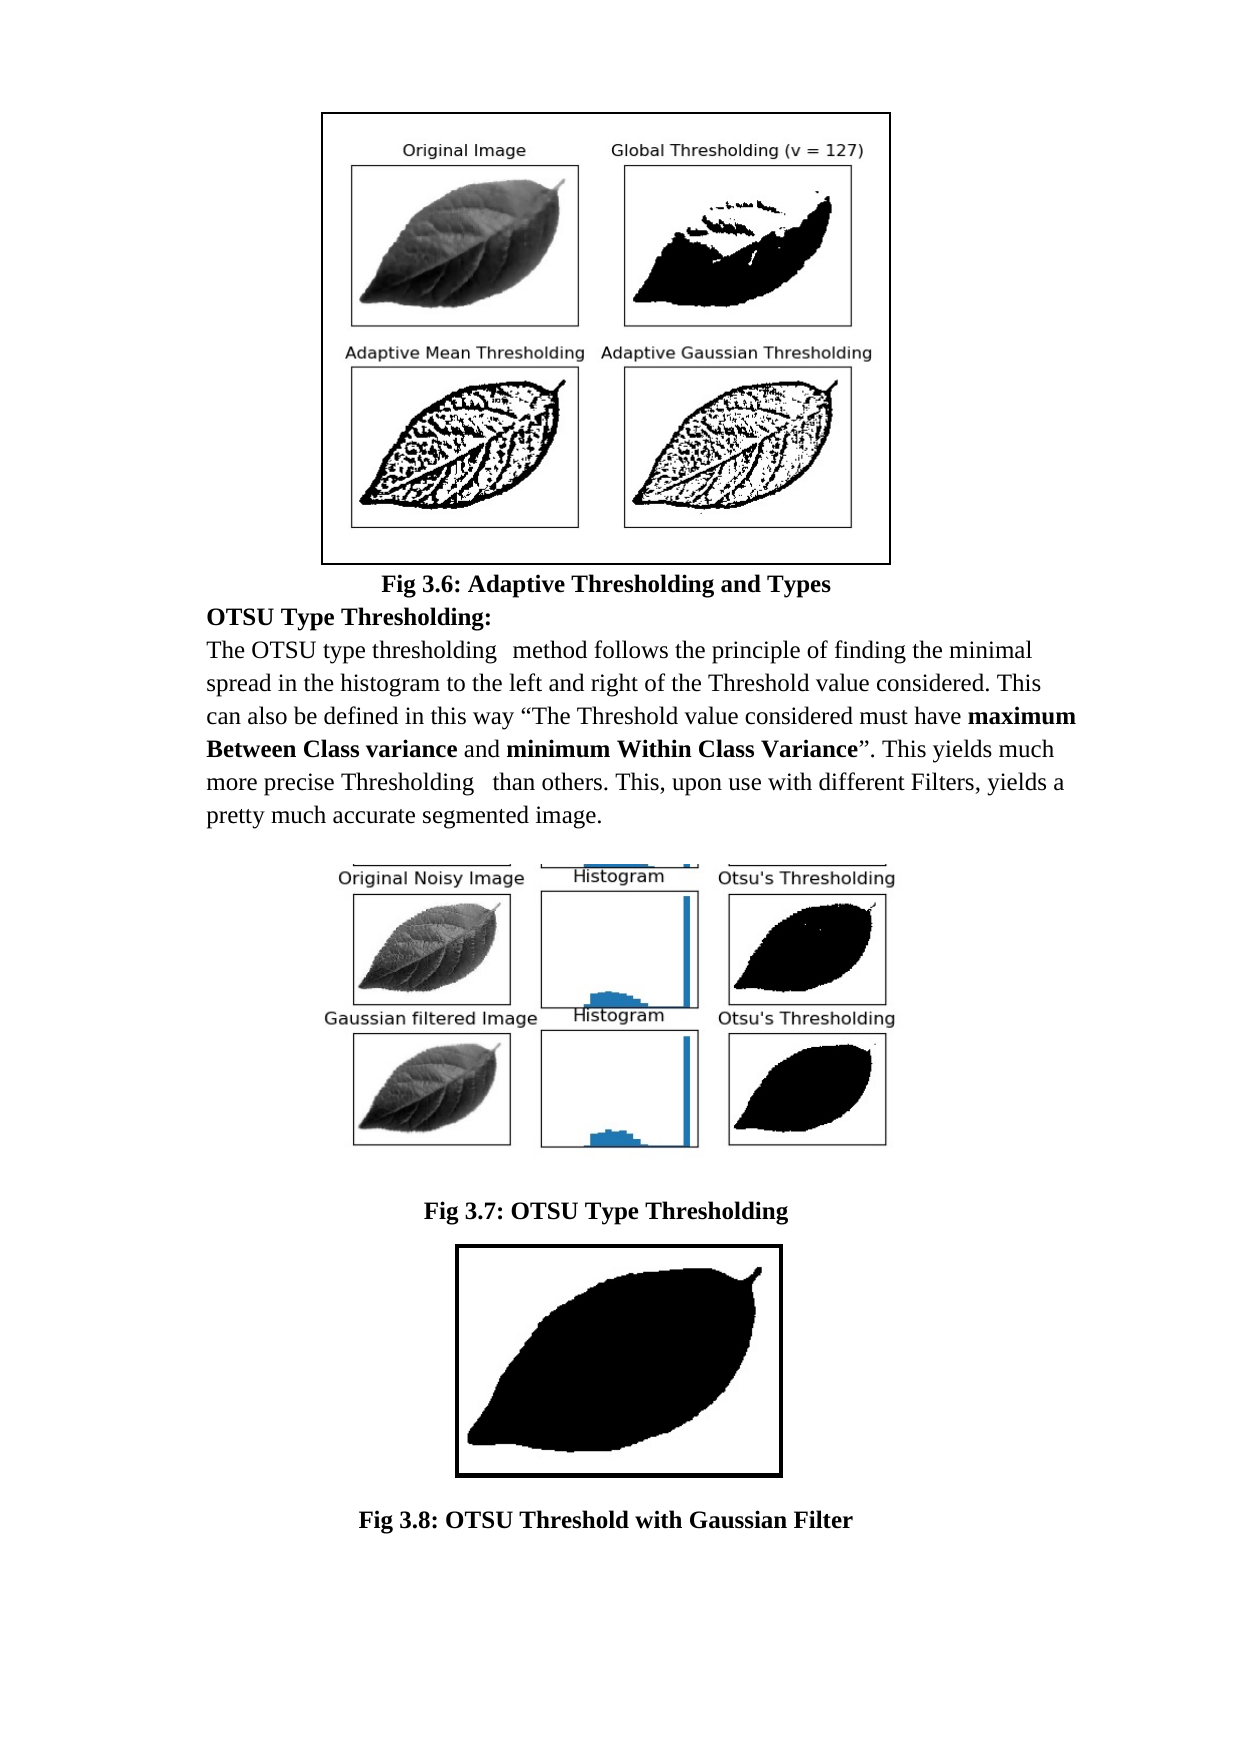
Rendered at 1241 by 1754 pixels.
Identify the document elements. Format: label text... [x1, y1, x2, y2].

text Fig 3.6: Adaptive Thresholding and Types [131, 569, 1081, 598]
text OTSU Type Thresholding: [131, 602, 1081, 631]
picture [322, 864, 924, 1169]
text The OTSU type thresholdingZmethod follows the principle of finding the minimal spread in the histogram to the left and right of the Threshold value considered. This can also be defined in this way “The Threshold value considered must have maximum Between Class variance and minimum Within Class Variance”. This yields much more precise ThresholdingVthan others. This, upon use with different Filters, yields a pretty much accurate segmented image. [206, 635, 1081, 829]
picture [323, 114, 889, 563]
text Fig 3.8: OTSU Threshold with Gaussian Filter [131, 1229, 1081, 1534]
picture [459, 1248, 779, 1473]
